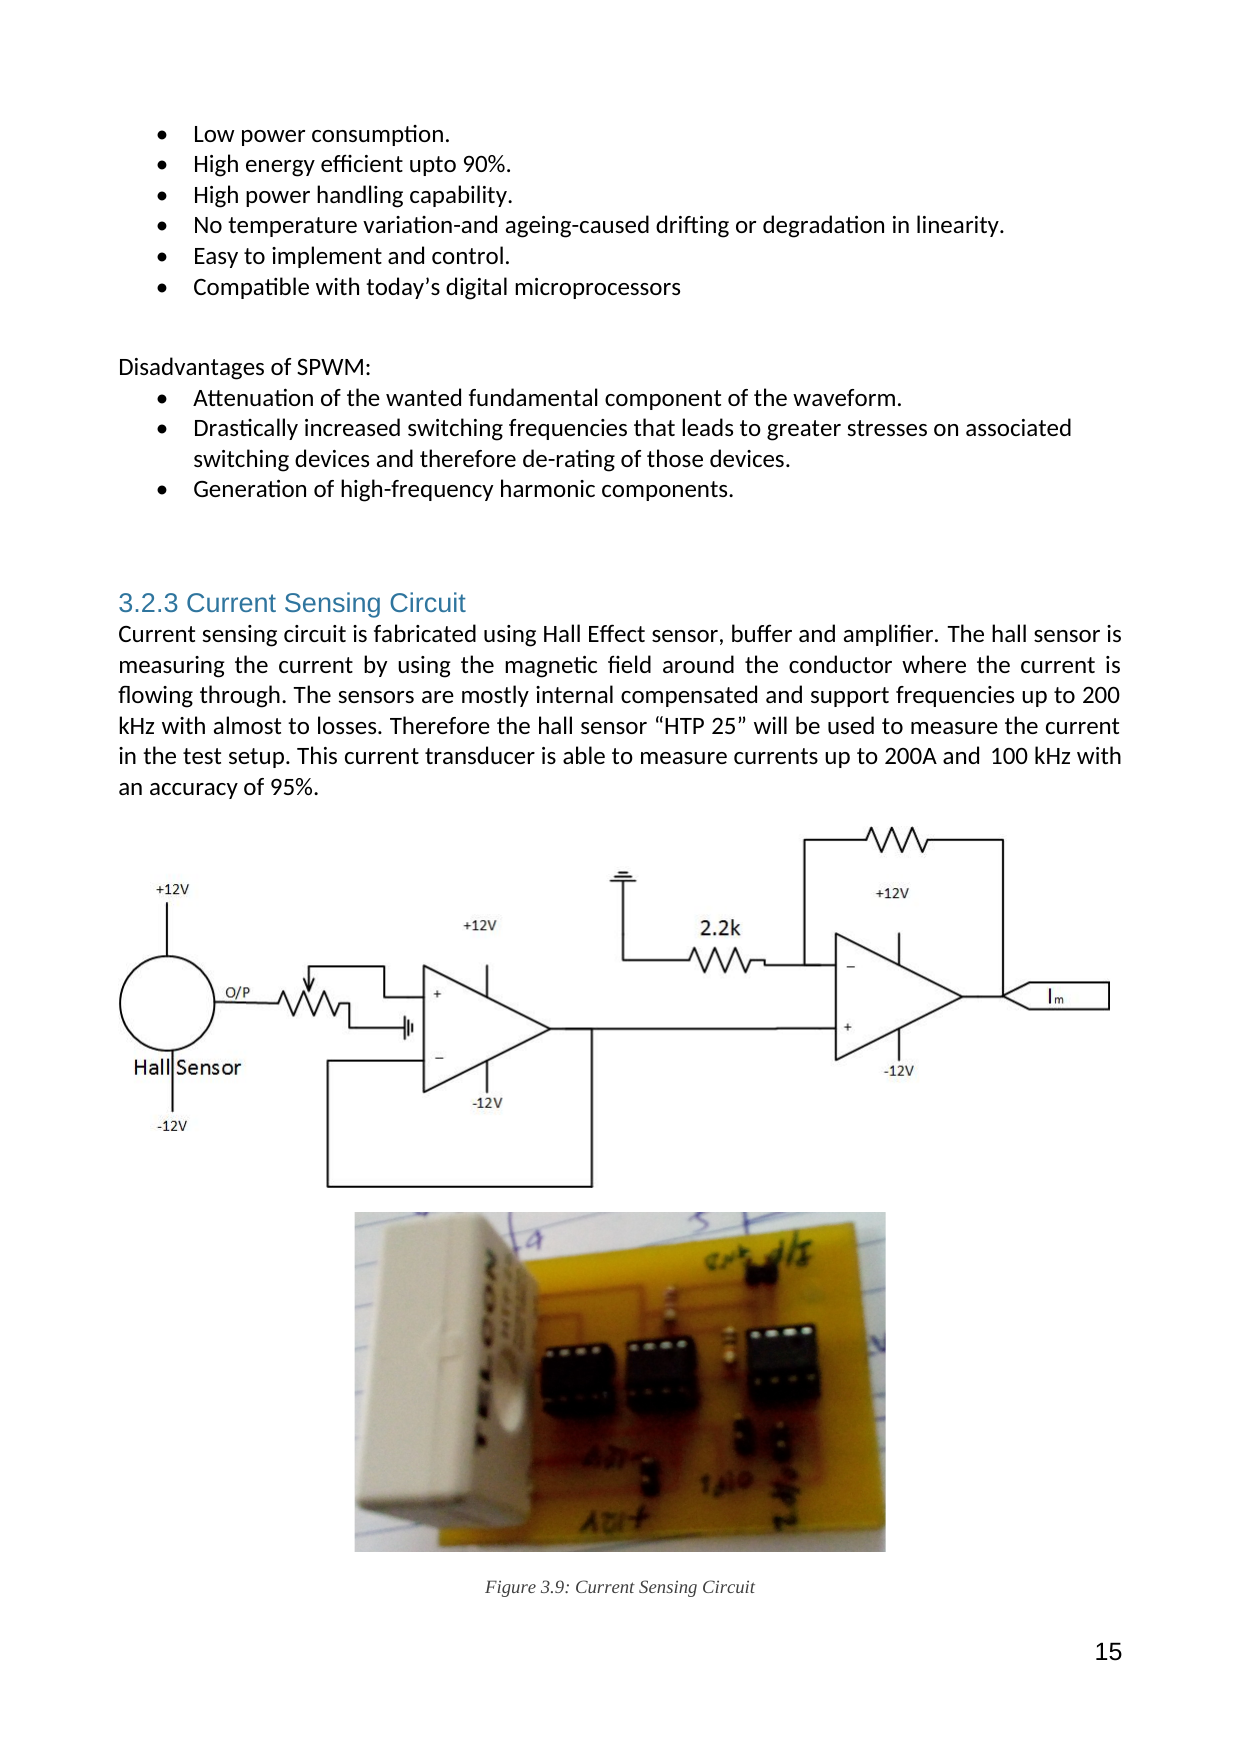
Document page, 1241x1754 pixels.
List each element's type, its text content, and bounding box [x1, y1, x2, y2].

text Figure 3.9: Current Sensing Circuit [118, 1576, 1122, 1598]
list No temperature variation-and ageing-caused drifting or degradation in linearity. [156, 210, 1122, 240]
list Low power consumption. [156, 118, 1122, 149]
list Generation of high-frequency harmonic components. [156, 473, 1122, 504]
list Easy to implement and control. [156, 240, 1122, 271]
text Disadvantages of SPWM: [118, 351, 1122, 382]
list Drastically increased switching frequencies that leads to greater stresses on associated switching devices and therefore de-rating of those devices. [156, 412, 1122, 473]
picture [118, 826, 1111, 1188]
subtitle 3.2.3 Current Sensing Circuit [118, 587, 1122, 618]
list Compatible with today’s digital microprocessors [156, 271, 1122, 301]
text Current sensing circuit is fabricated using Hall Effect sensor, buffer and amplifier. The hall sensor is measuring the current by using the magnetic field around the conductor where the current is flowing through. The sensors are mostly internal compensated and support frequencies up to 200 kHz with almost to losses. Therefore the hall sensor “HTP 25” will be used to measure the current in the test setup. This current transducer is able to measure currents up to 200A and 100 kHz with an accuracy of 95%. [118, 618, 1122, 801]
list High power handling capability. [156, 179, 1122, 210]
list High energy efficient upto 90%. [156, 149, 1122, 179]
picture [354, 1212, 886, 1552]
list Attenuation of the wanted fundamental component of the waveform. [156, 382, 1122, 412]
